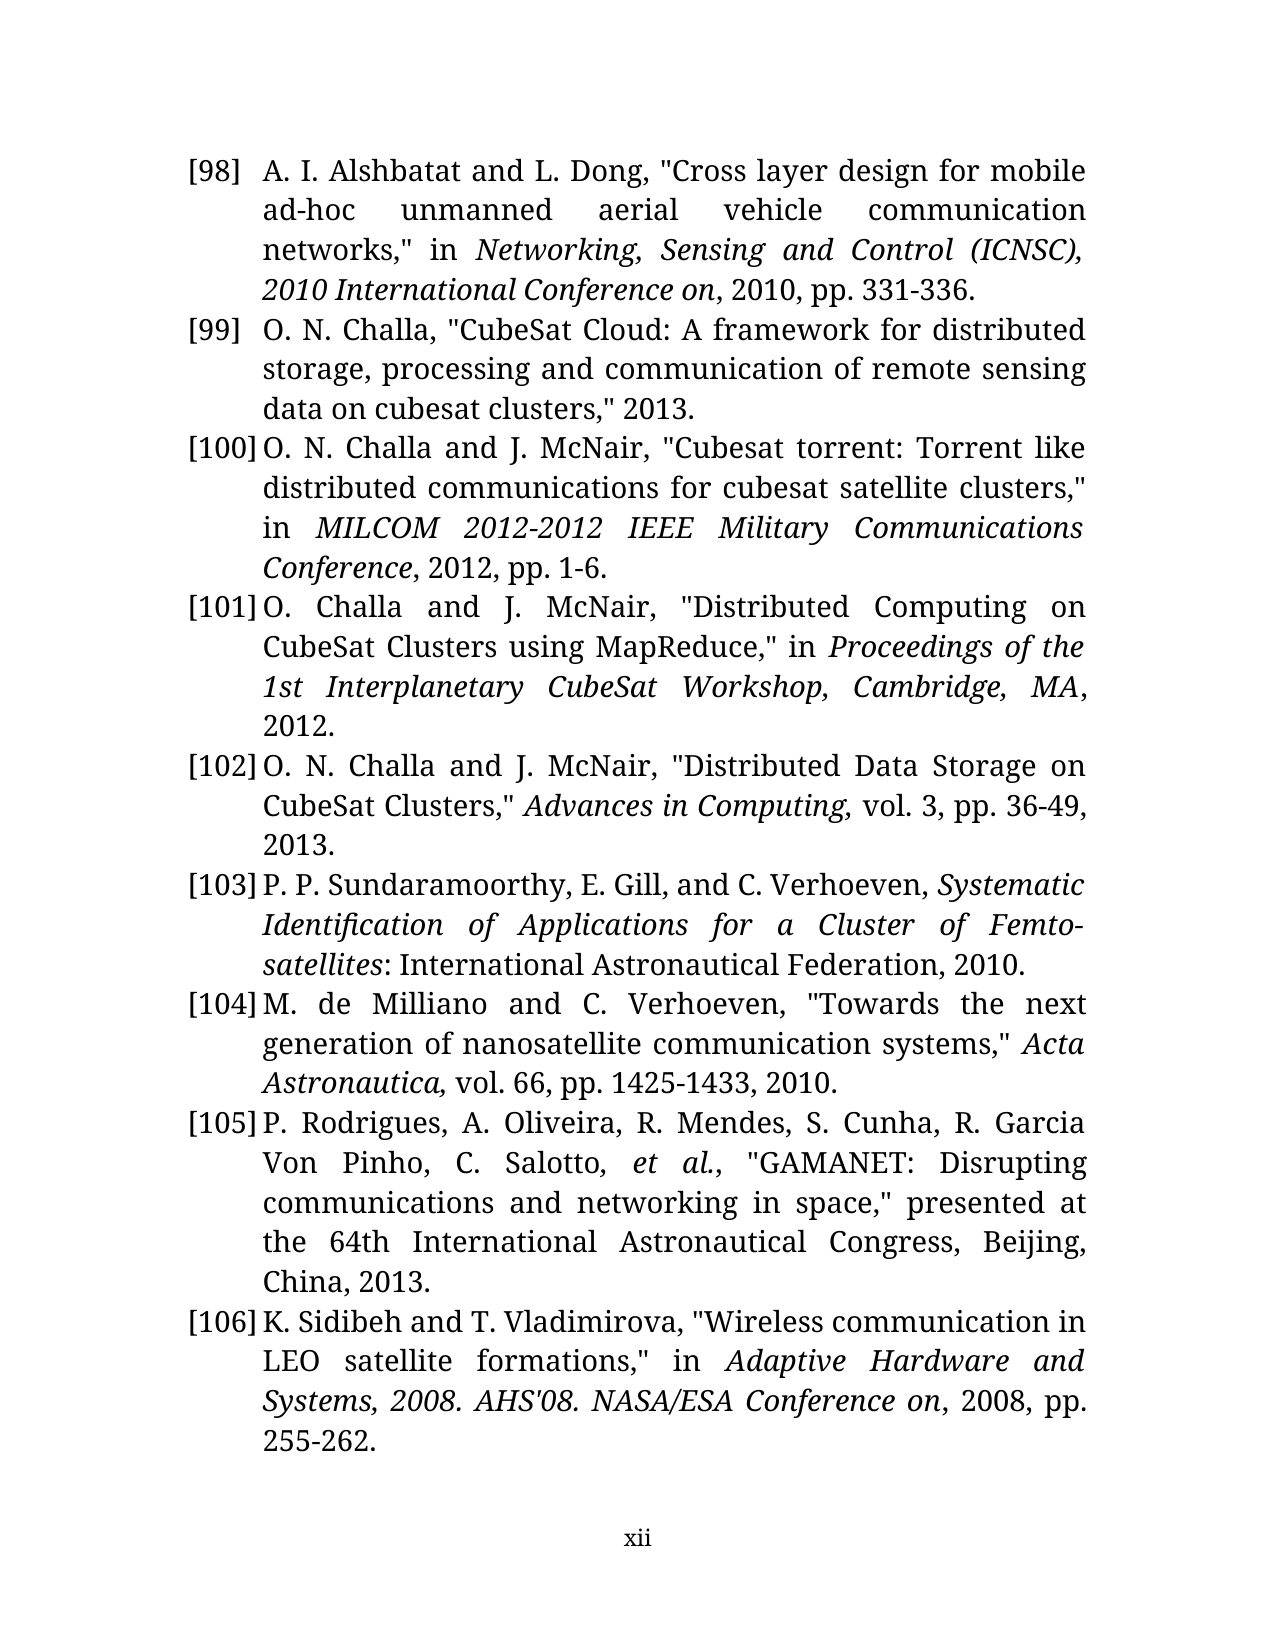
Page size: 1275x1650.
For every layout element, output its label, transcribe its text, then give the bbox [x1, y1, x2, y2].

text [105] P. Rodrigues, A. Oliveira, R. Mendes, S. Cunha, R. Garcia Von Pinho, C. Salotto, et al., "GAMANET: Disrupting communications and networking in space," presented at the 64th International Astronautical Congress, Beijing, China, 2013. [187, 1102, 1087, 1301]
text [106] K. Sidibeh and T. Vladimirova, "Wireless communication in LEO satellite formations," in Adaptive Hardware and Systems, 2008. AHS'08. NASA/ESA Conference on, 2008, pp. 255-262. [187, 1301, 1087, 1460]
text [102] O. N. Challa and J. McNair, "Distributed Data Storage on CubeSat Clusters," Advances in Computing, vol. 3, pp. 36-49, 2013. [187, 745, 1087, 864]
text [98] A. I. Alshbatat and L. Dong, "Cross layer design for mobile ad-hoc unmanned aerial vehicle communication networks," in Networking, Sensing and Control (ICNSC), 2010 International Conference on, 2010, pp. 331-336. [187, 150, 1087, 309]
text [104] M. de Milliano and C. Verhoeven, "Towards the next generation of nanosatellite communication systems," Acta Astronautica, vol. 66, pp. 1425-1433, 2010. [187, 983, 1087, 1102]
text [99] O. N. Challa, "CubeSat Cloud: A framework for distributed storage, processing and communication of remote sensing data on cubesat clusters," 2013. [187, 309, 1087, 428]
text [103] P. P. Sundaramoorthy, E. Gill, and C. Verhoeven, Systematic Identification of Applications for a Cluster of Femto-satellites: International Astronautical Federation, 2010. [187, 864, 1087, 983]
text [100] O. N. Challa and J. McNair, "Cubesat torrent: Torrent like distributed communications for cubesat satellite clusters," in MILCOM 2012-2012 IEEE Military Communications Conference, 2012, pp. 1-6. [187, 428, 1087, 587]
text [101] O. Challa and J. McNair, "Distributed Computing on CubeSat Clusters using MapReduce," in Proceedings of the 1st Interplanetary CubeSat Workshop, Cambridge, MA, 2012. [187, 587, 1087, 745]
